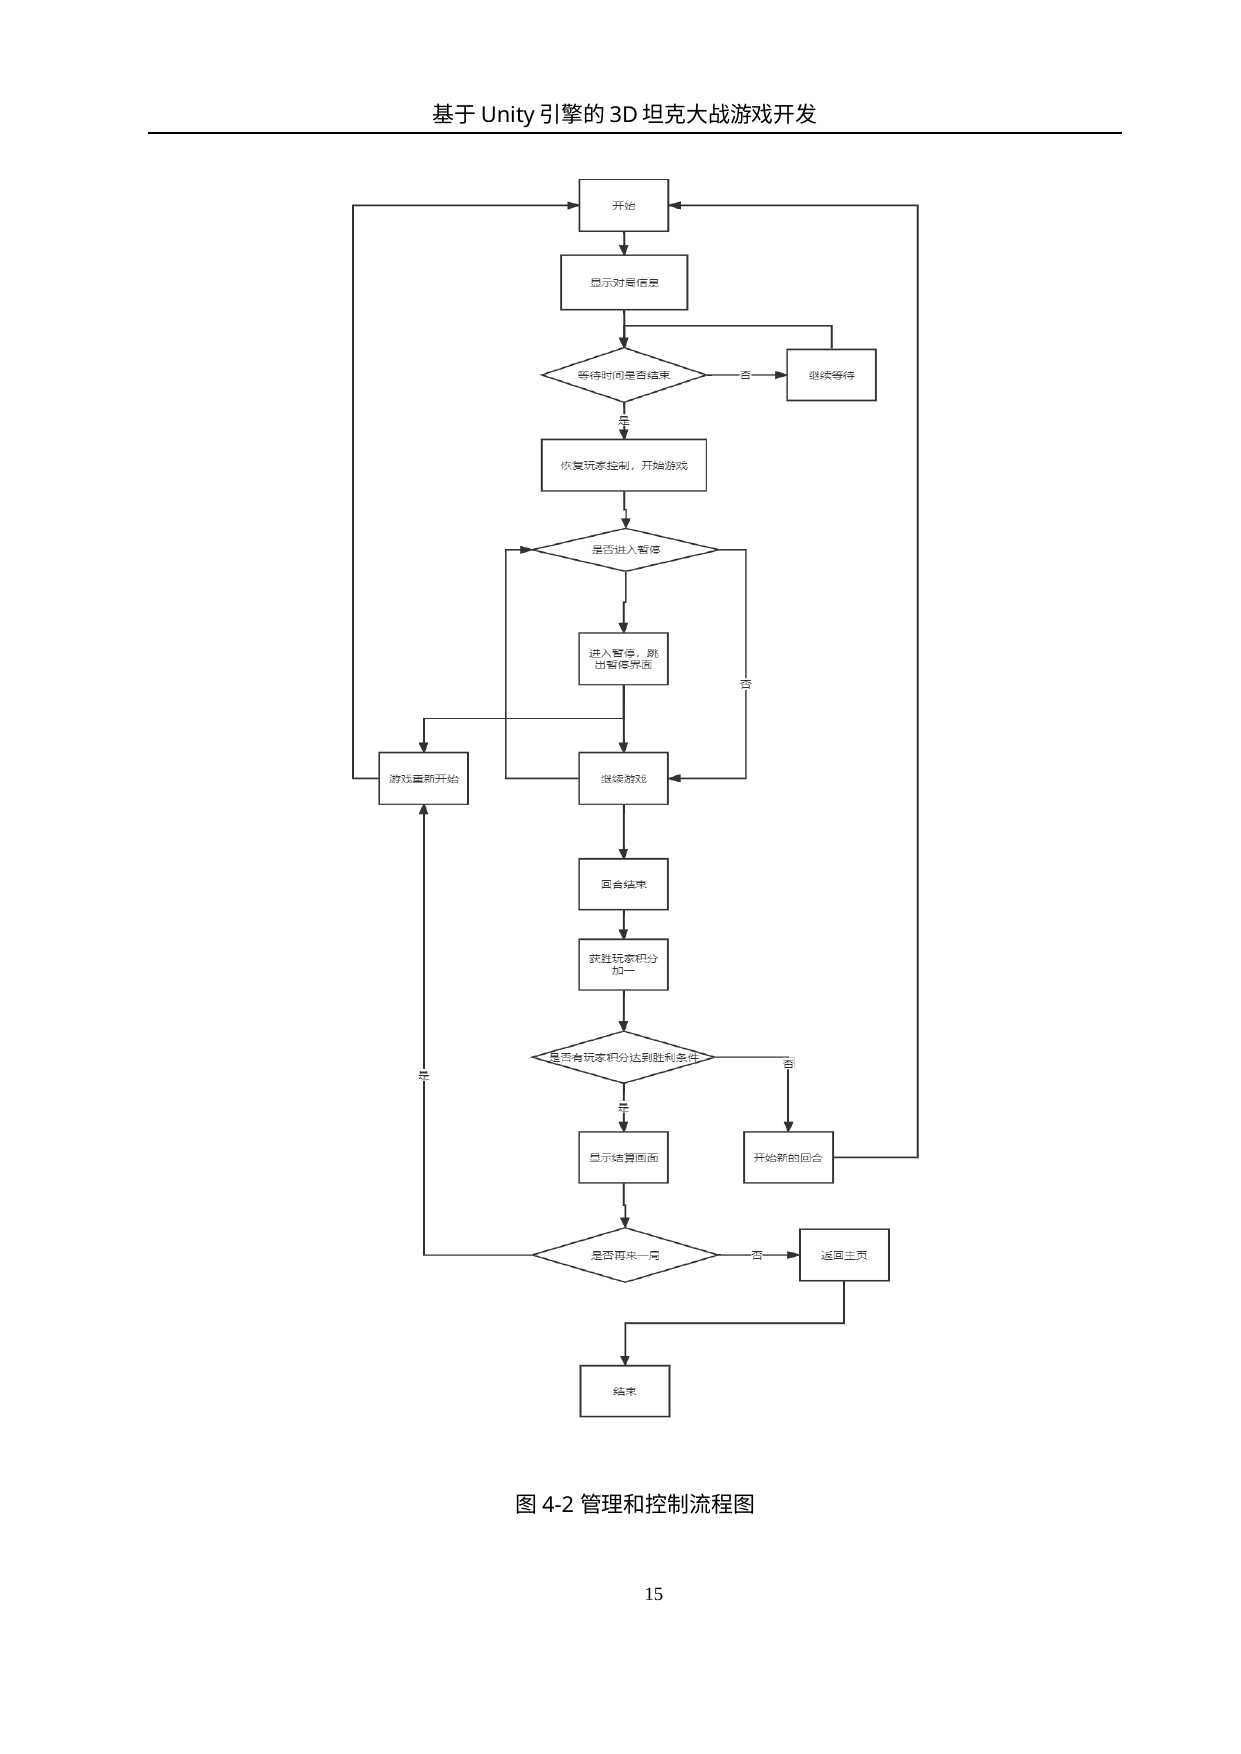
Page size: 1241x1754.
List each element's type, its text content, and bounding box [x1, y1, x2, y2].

picture [331, 161, 939, 1434]
text 图 4-2 管理和控制流程图 [148, 1486, 1122, 1520]
